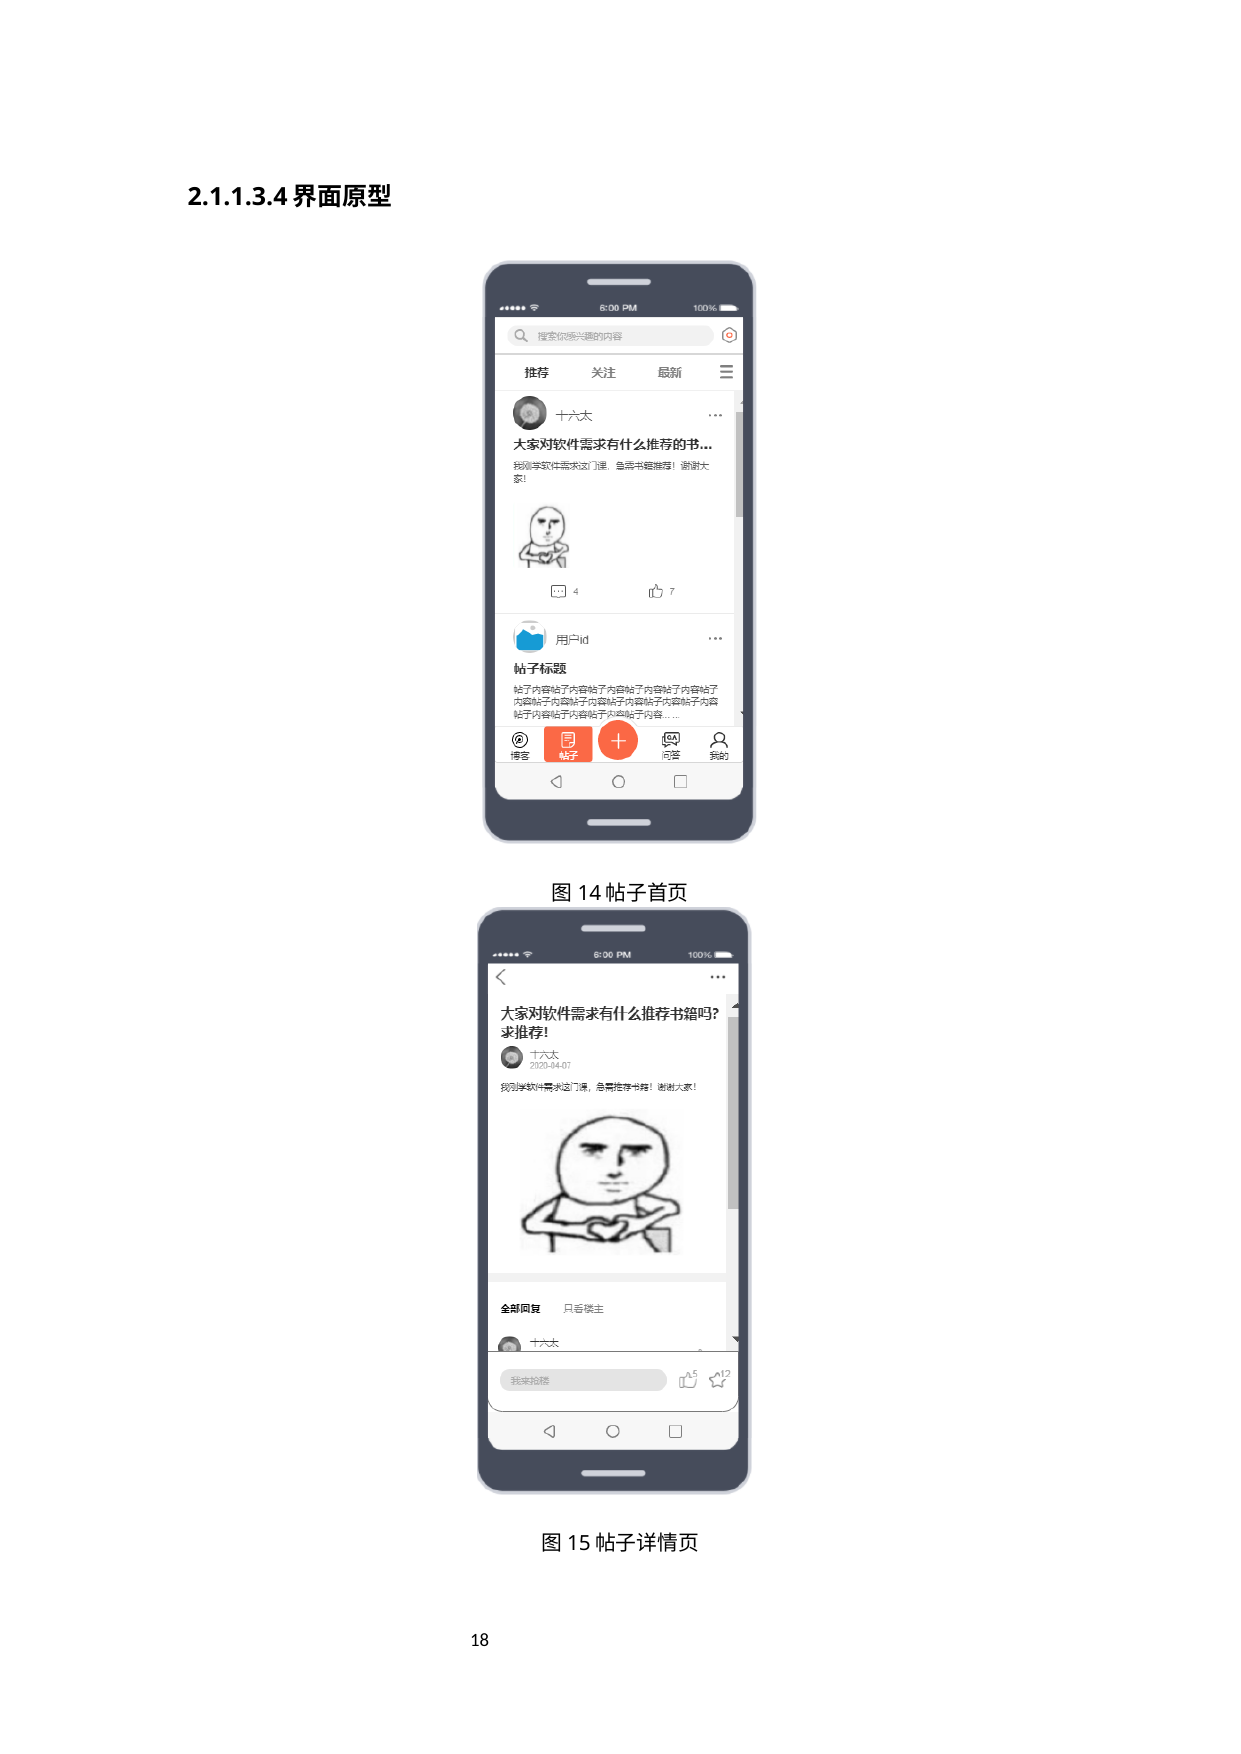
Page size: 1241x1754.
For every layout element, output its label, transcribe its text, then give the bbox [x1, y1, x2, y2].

subtitle 界面原型 [187, 162, 1053, 227]
text 图 14帖子首页 [187, 875, 1053, 907]
picture [477, 907, 764, 1498]
text 图 15帖子详情页 [187, 1525, 1053, 1557]
picture [476, 257, 764, 848]
